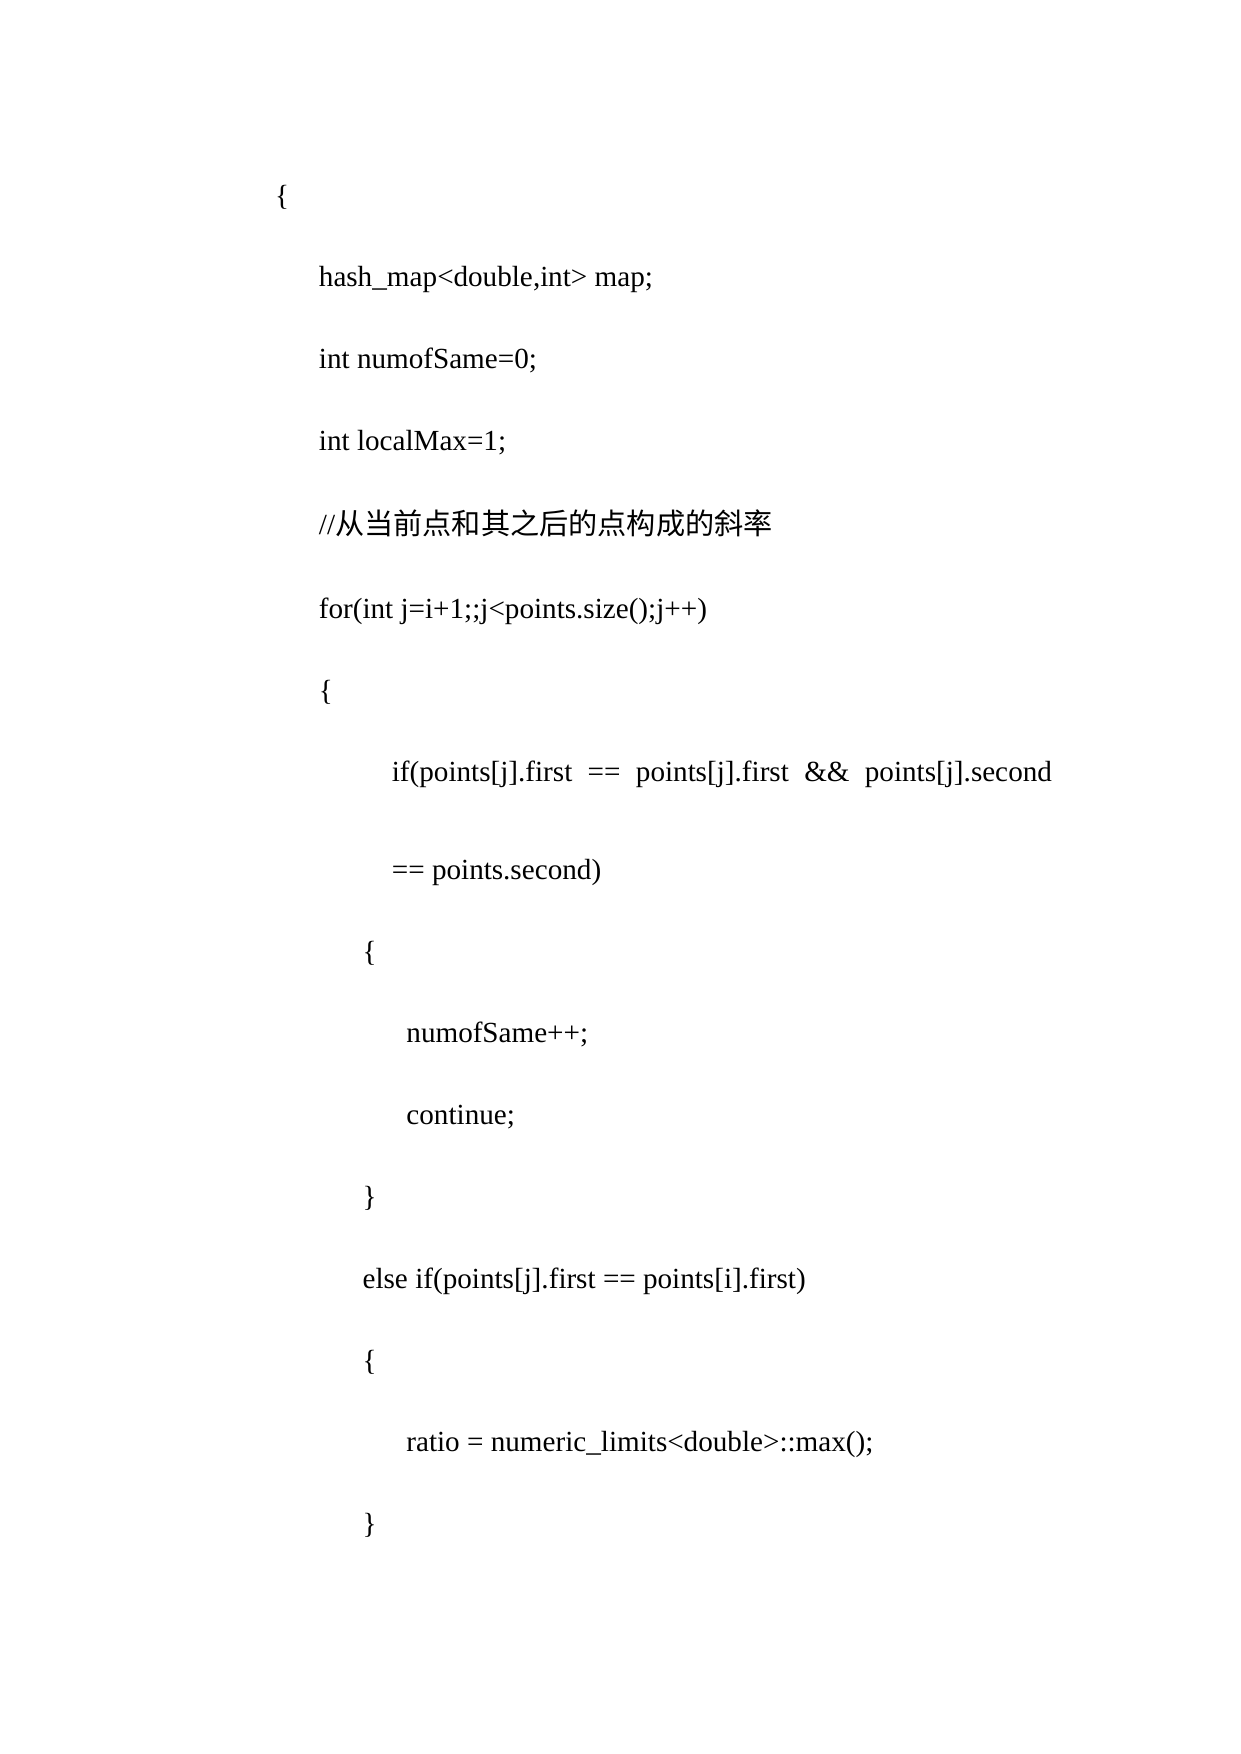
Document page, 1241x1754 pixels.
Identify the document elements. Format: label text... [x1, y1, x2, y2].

text int numofSame=0; [246, 326, 1053, 391]
text } [246, 1163, 1053, 1228]
text int localMax=1; [246, 407, 1053, 472]
text ratio = numeric_limits<double>::max(); [246, 1409, 1053, 1474]
text { [246, 1327, 1053, 1392]
text { [246, 918, 1053, 983]
text //从当前点和其之后的点构成的斜率 [246, 489, 1053, 554]
text hash_map<double,int> map; [246, 244, 1053, 309]
text for(int j=i+1;;j<points.size();j++) [246, 575, 1053, 640]
text { [246, 162, 1053, 227]
text { [246, 657, 1053, 722]
text } [246, 1490, 1053, 1555]
text else if(points[j].first == points[i].first) [246, 1245, 1053, 1310]
text numofSame++; [246, 1000, 1053, 1065]
text if(points[j].first == points[j].first && points[j].second == points.second) [392, 739, 1053, 901]
text continue; [246, 1082, 1053, 1147]
